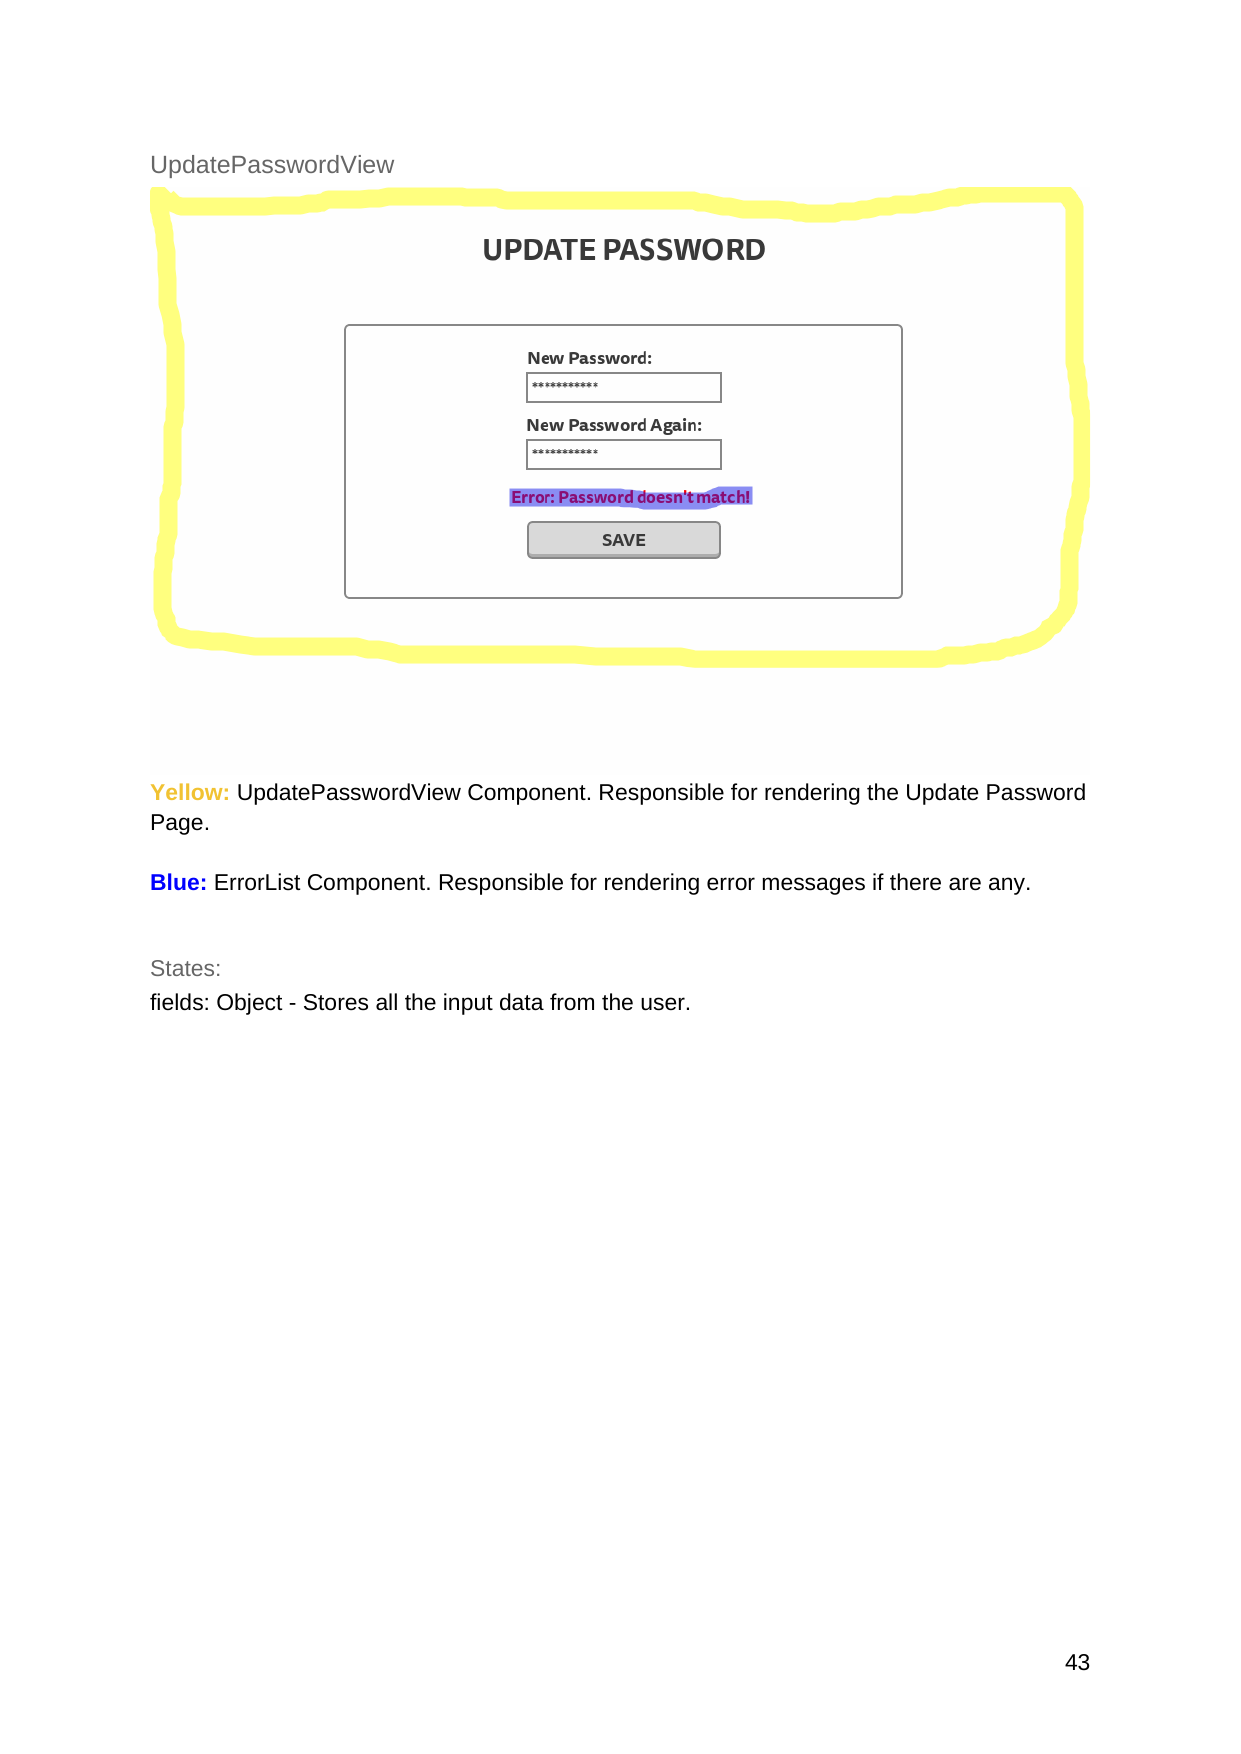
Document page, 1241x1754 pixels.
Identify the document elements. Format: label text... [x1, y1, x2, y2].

subtitle UpdatePasswordView [150, 150, 1090, 179]
subtitle States: [150, 954, 1090, 981]
text fields: Object - Stores all the input data from the user. [150, 989, 1090, 1016]
text Yellow: UpdatePasswordView Component. Responsible for rendering the Update Password Page. [150, 778, 1090, 835]
text Blue: ErrorList Component. Responsible for rendering error messages if there are any. [150, 869, 1090, 895]
picture [150, 187, 1091, 775]
